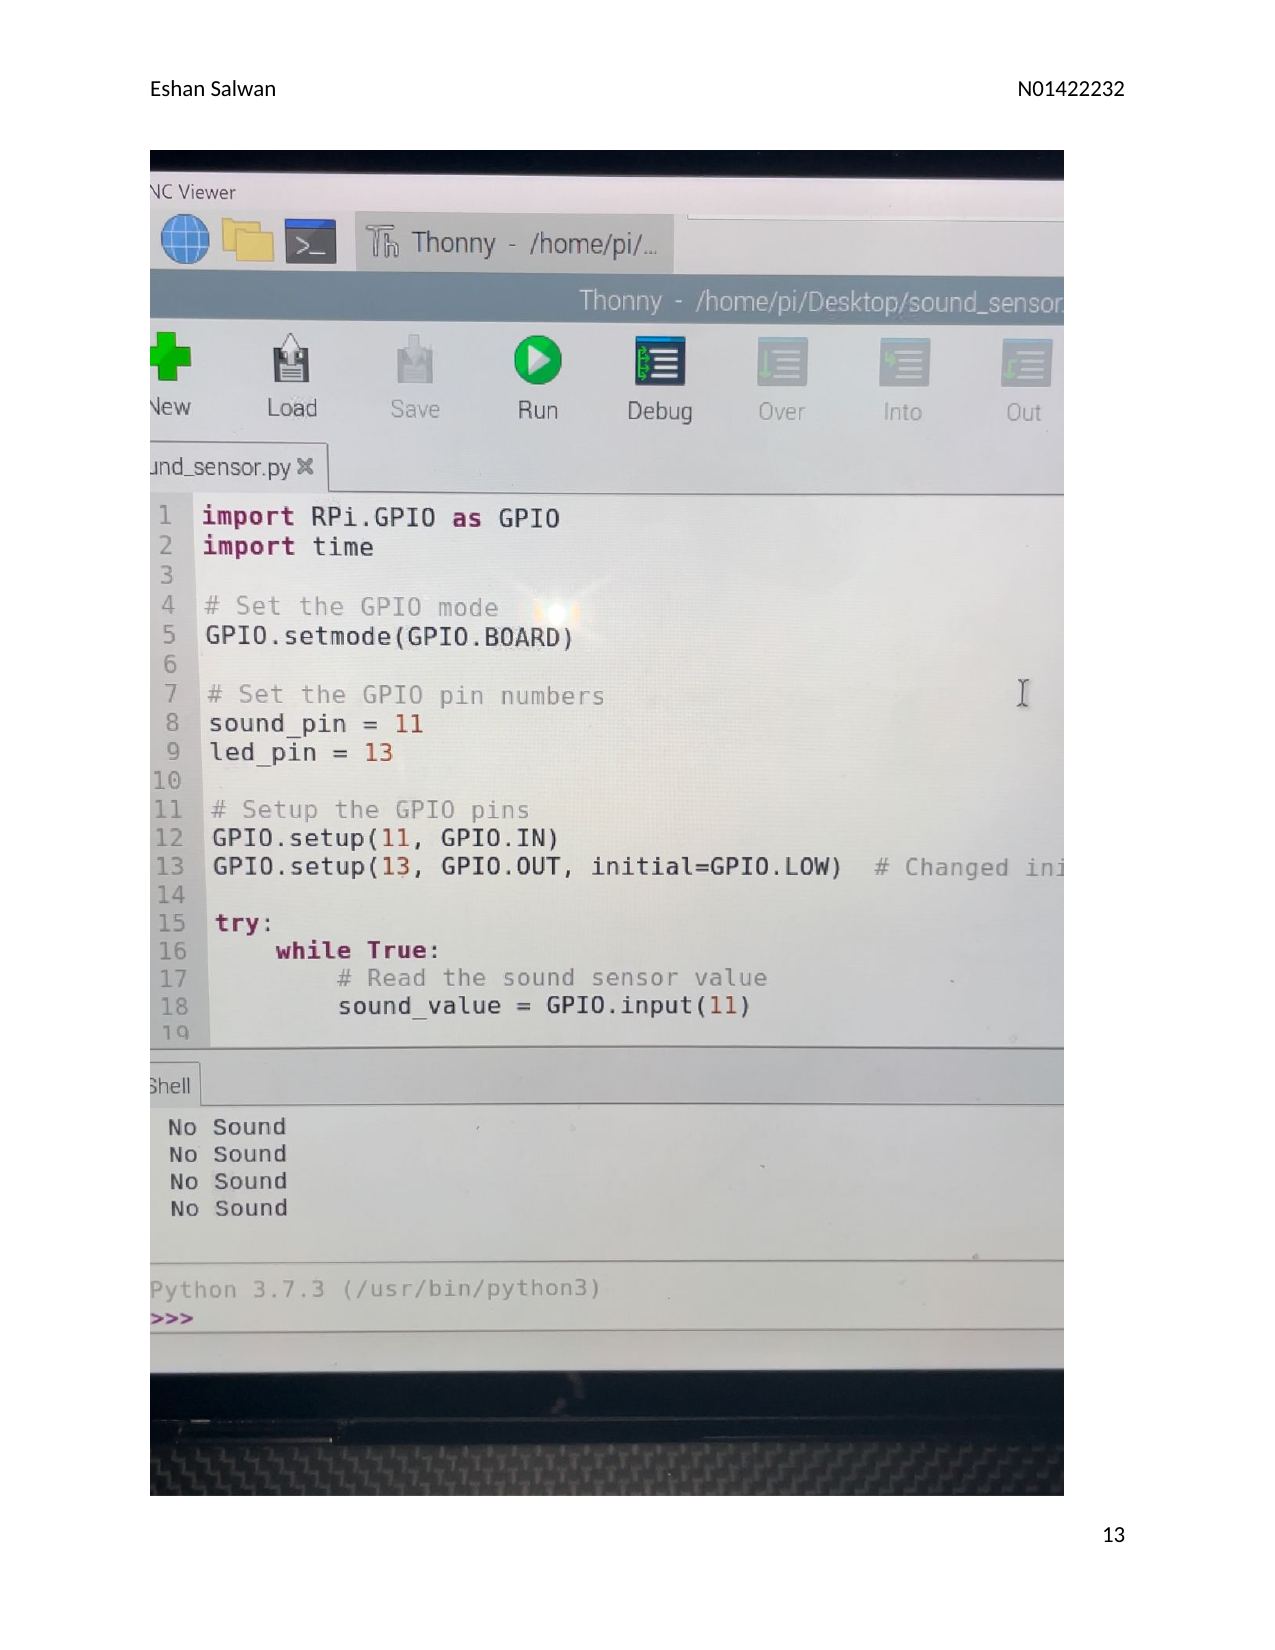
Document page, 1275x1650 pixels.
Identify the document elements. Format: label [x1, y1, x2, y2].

picture [150, 150, 1064, 1496]
